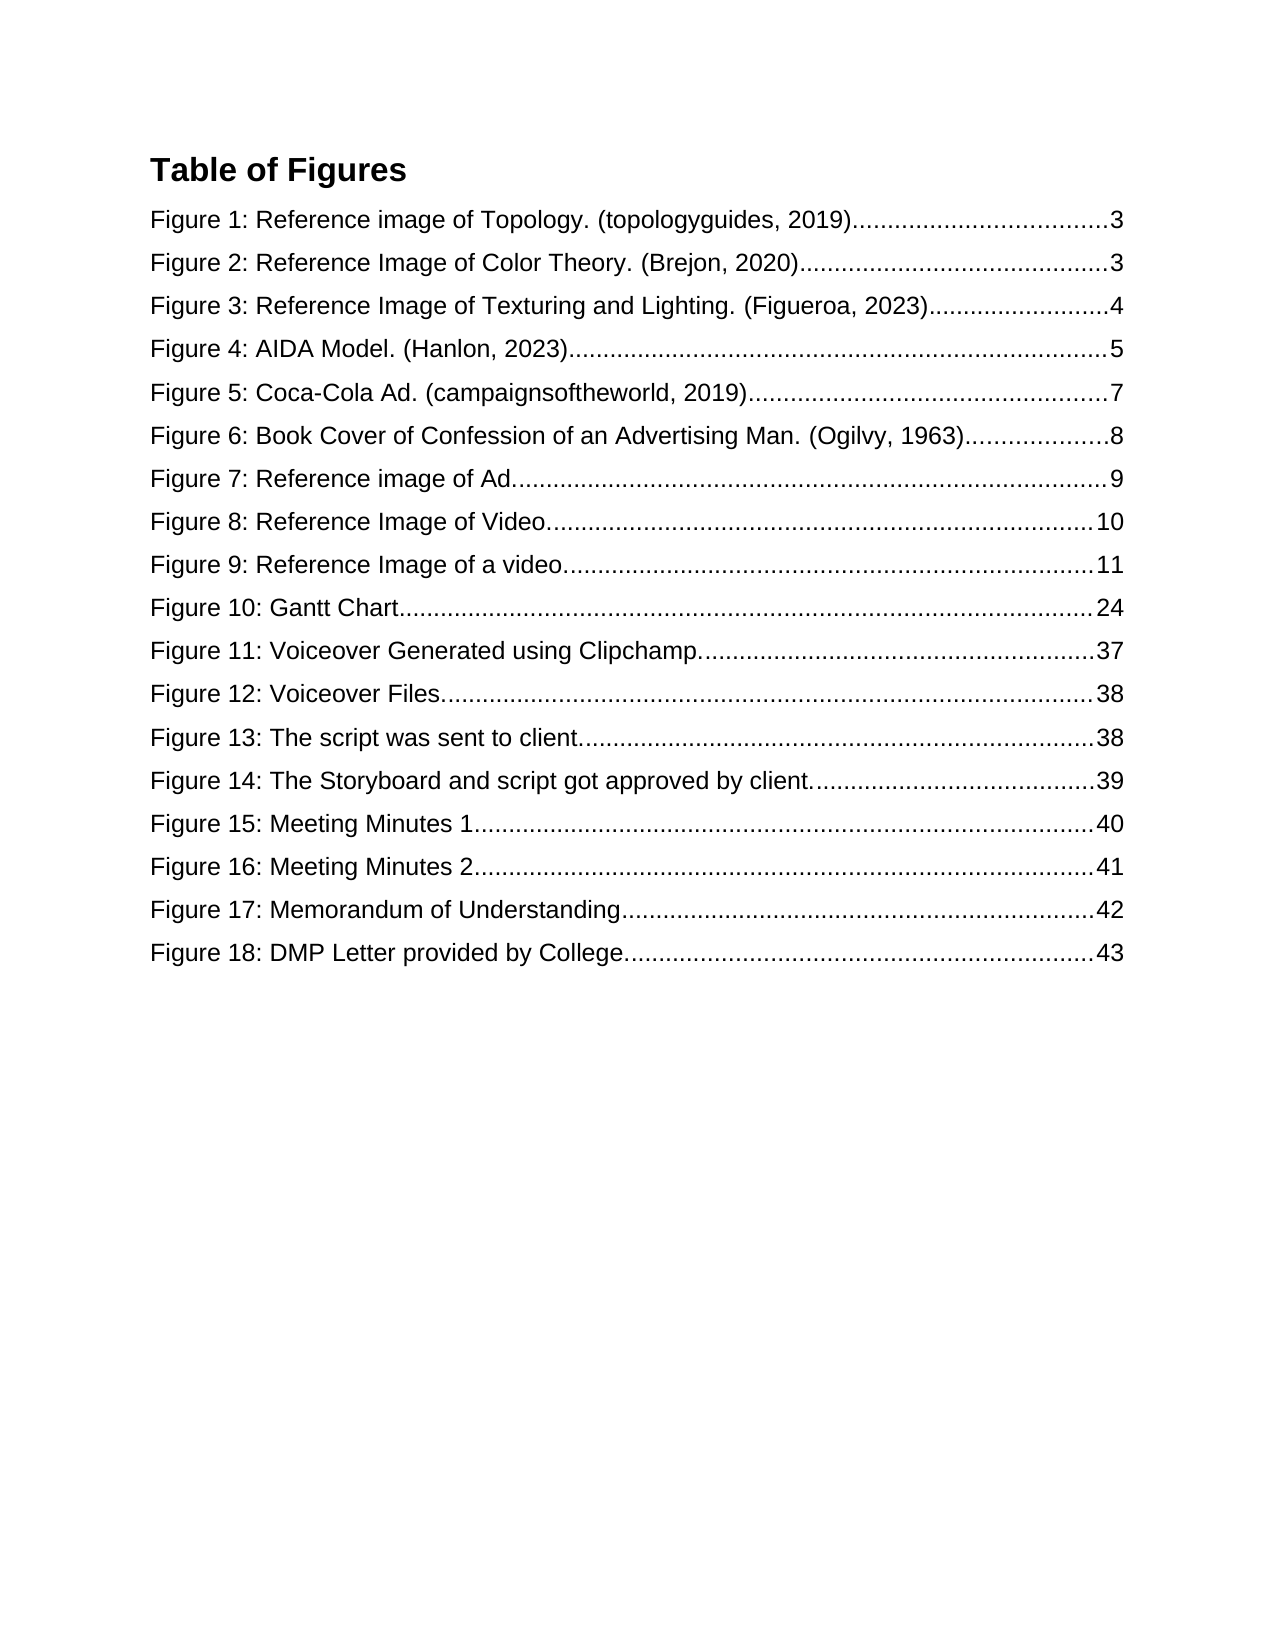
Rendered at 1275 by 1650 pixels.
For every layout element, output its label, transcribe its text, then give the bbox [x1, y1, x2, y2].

text Figure 15: Meeting Minutes 1 40 [150, 809, 1125, 838]
text Figure 16: Meeting Minutes 2 41 [150, 852, 1125, 881]
text Figure 2: Reference Image of Color Theory. (Brejon, 2020). 3 [150, 248, 1125, 277]
text Table of Figures [150, 150, 1125, 188]
text Figure 4: AIDA Model. (Hanlon, 2023) 5 [150, 334, 1125, 363]
text Figure 8: Reference Image of Video. 10 [150, 507, 1125, 536]
text Figure 9: Reference Image of a video. 11 [150, 550, 1125, 579]
text Figure 7: Reference image of Ad. 9 [150, 464, 1125, 493]
text Figure 3: Reference Image of Texturing and Lighting. (Figueroa, 2023). 4 [150, 291, 1125, 320]
text Figure 14: The Storyboard and script got approved by client. 39 [150, 766, 1125, 794]
text Figure 12: Voiceover Files. 38 [150, 679, 1125, 708]
text Figure 6: Book Cover of Confession of an Advertising Man. (Ogilvy, 1963). 8 [150, 421, 1125, 449]
text Figure 11: Voiceover Generated using Clipchamp. 37 [150, 636, 1125, 665]
text Figure 1: Reference image of Topology. (topologyguides, 2019) 3 [150, 205, 1125, 234]
text Figure 18: DMP Letter provided by College. 43 [150, 938, 1125, 967]
text Figure 5: Coca-Cola Ad. (campaignsoftheworld, 2019). 7 [150, 378, 1125, 406]
text Figure 17: Memorandum of Understanding 42 [150, 895, 1125, 924]
text Figure 13: The script was sent to client. 38 [150, 723, 1125, 751]
text Figure 10: Gantt Chart 24 [150, 593, 1125, 622]
